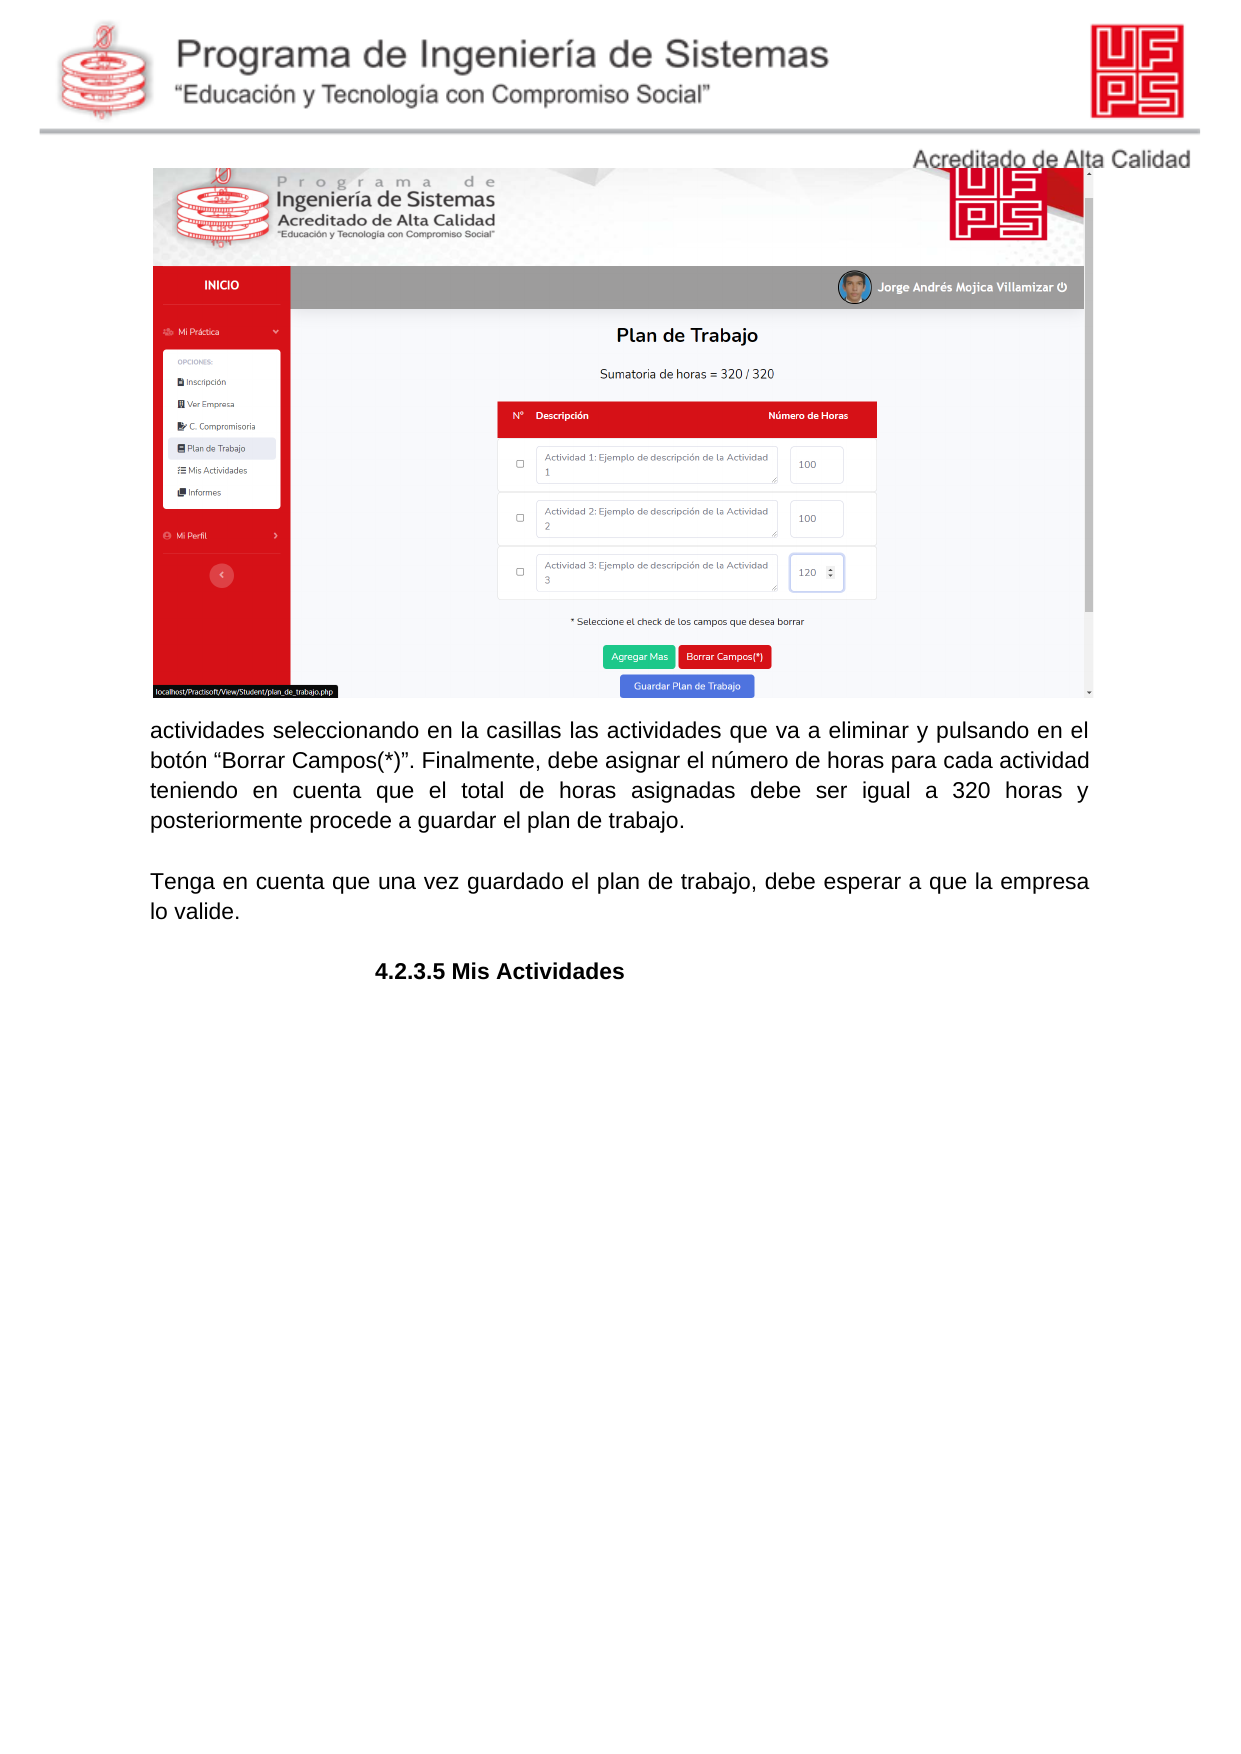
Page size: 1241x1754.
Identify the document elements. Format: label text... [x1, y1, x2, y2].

text Tenga en cuenta que una vez guardado el plan de trabajo, debe esperar a que la empresa lo valide. [150, 868, 1090, 924]
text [150, 150, 1090, 834]
picture [39, 18, 1201, 698]
text 4.2.3.5 Mis Actividades [375, 958, 1090, 985]
